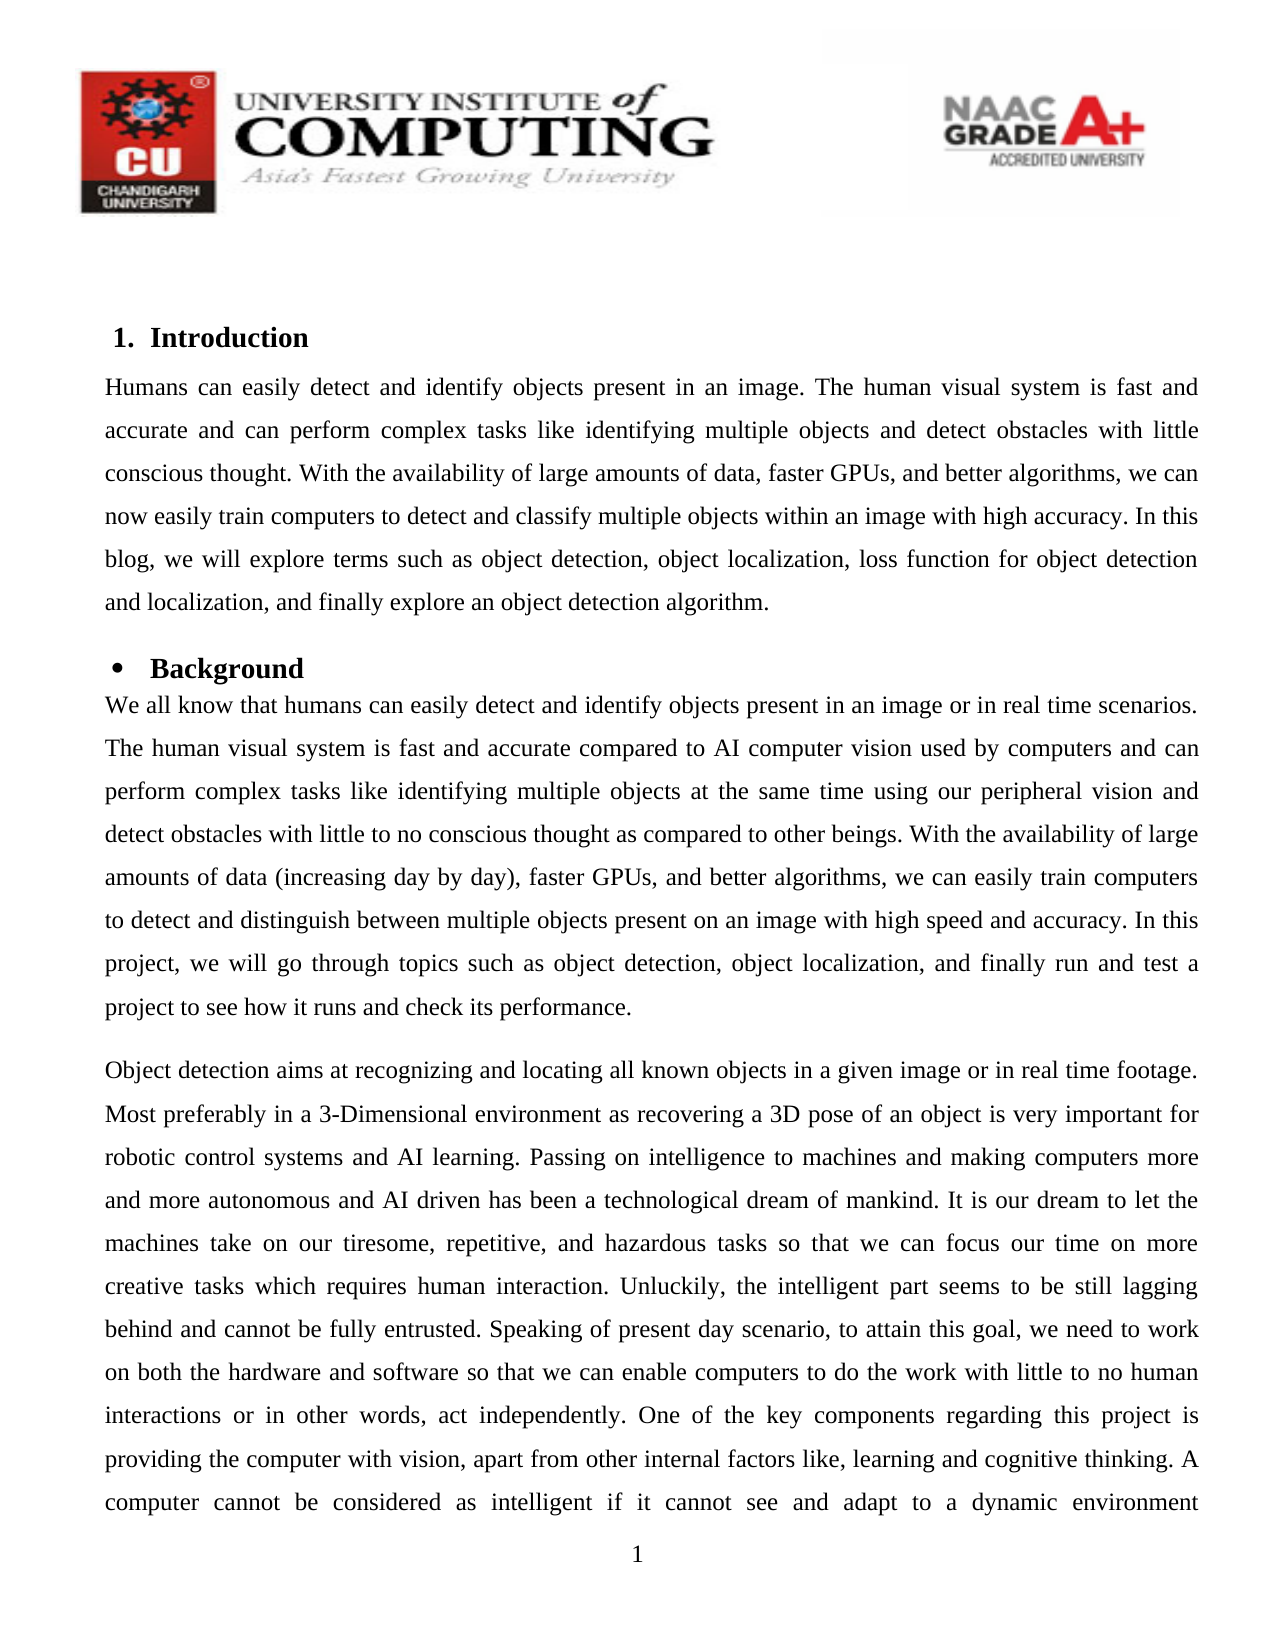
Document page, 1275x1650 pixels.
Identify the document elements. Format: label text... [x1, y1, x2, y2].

subtitle Background [112, 651, 1200, 685]
picture [75, 29, 1181, 217]
subtitle Introduction [112, 321, 1200, 354]
text Humans can easily detect and identify objects present in an image. The human visual system is fast and accurate and can perform complex tasks like identifying multiple objects and detect obstacles with little conscious thought. With the availability of large amounts of data, faster GPUs, and better algorithms, we can now easily train computers to detect and classify multiple objects within an image with high accuracy. In this blog, we will explore terms such as object detection, object localization, loss function for object detection and localization, and finally explore an object detection algorithm. [104, 551, 1200, 616]
text We all know that humans can easily detect and identify objects present in an image or in real time scenarios. The human visual system is fast and accurate compared to AI computer vision used by computers and can perform complex tasks like identifying multiple objects at the same time using our peripheral vision and detect obstacles with little to no conscious thought as compared to other beings. With the availability of large amounts of data (increasing day by day), faster GPUs, and better algorithms, we can easily train computers to detect and distinguish between multiple objects present on an image with high speed and accuracy. In this project, we will go through topics such as object detection, object localization, and finally run and test a project to see how it runs and check its performance. [104, 690, 1200, 740]
text Humans can easily detect and identify objects present in an image. The human visual system is fast and accurate and can perform complex tasks like identifying multiple objects and detect obstacles with little conscious thought. With the availability of large amounts of data, faster GPUs, and better algorithms, we can now easily train computers to detect and classify multiple objects within an image with high accuracy. In this blog, we will explore terms such as object detection, object localization, loss function for object detection and localization, and finally explore an object detection algorithm. [104, 372, 1200, 550]
text We all know that humans can easily detect and identify objects present in an image or in real time scenarios. The human visual system is fast and accurate compared to AI computer vision used by computers and can perform complex tasks like identifying multiple objects at the same time using our peripheral vision and detect obstacles with little to no conscious thought as compared to other beings. With the availability of large amounts of data (increasing day by day), faster GPUs, and better algorithms, we can easily train computers to detect and distinguish between multiple objects present on an image with high speed and accuracy. In this project, we will go through topics such as object detection, object localization, and finally run and test a project to see how it runs and check its performance. [104, 743, 1200, 917]
text We all know that humans can easily detect and identify objects present in an image or in real time scenarios. The human visual system is fast and accurate compared to AI computer vision used by computers and can perform complex tasks like identifying multiple objects at the same time using our peripheral vision and detect obstacles with little to no conscious thought as compared to other beings. With the availability of large amounts of data (increasing day by day), faster GPUs, and better algorithms, we can easily train computers to detect and distinguish between multiple objects present on an image with high speed and accuracy. In this project, we will go through topics such as object detection, object localization, and finally run and test a project to see how it runs and check its performance. [104, 918, 1200, 1020]
